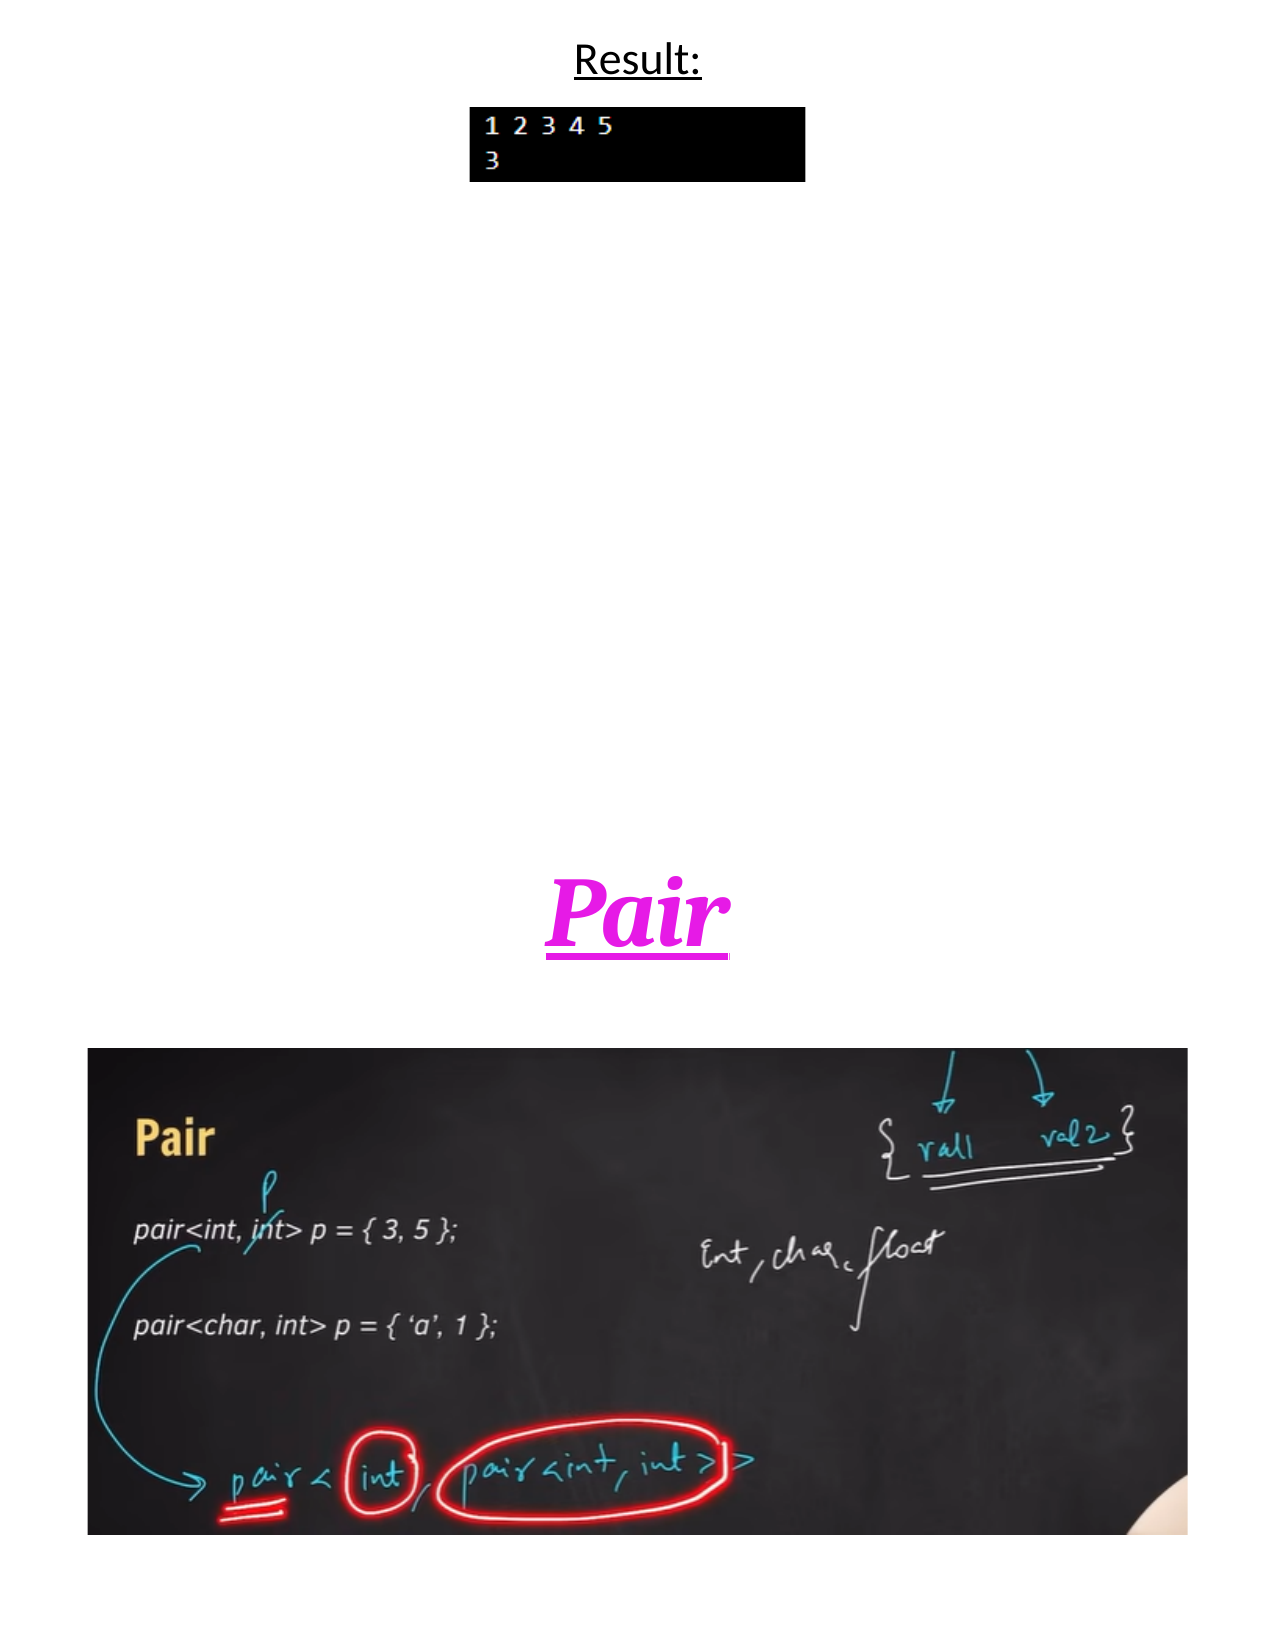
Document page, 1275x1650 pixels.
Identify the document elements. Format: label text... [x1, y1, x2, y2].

text Pair [30, 857, 1245, 972]
picture [469, 107, 806, 182]
picture [87, 1048, 1188, 1535]
text Result: [30, 30, 1245, 86]
